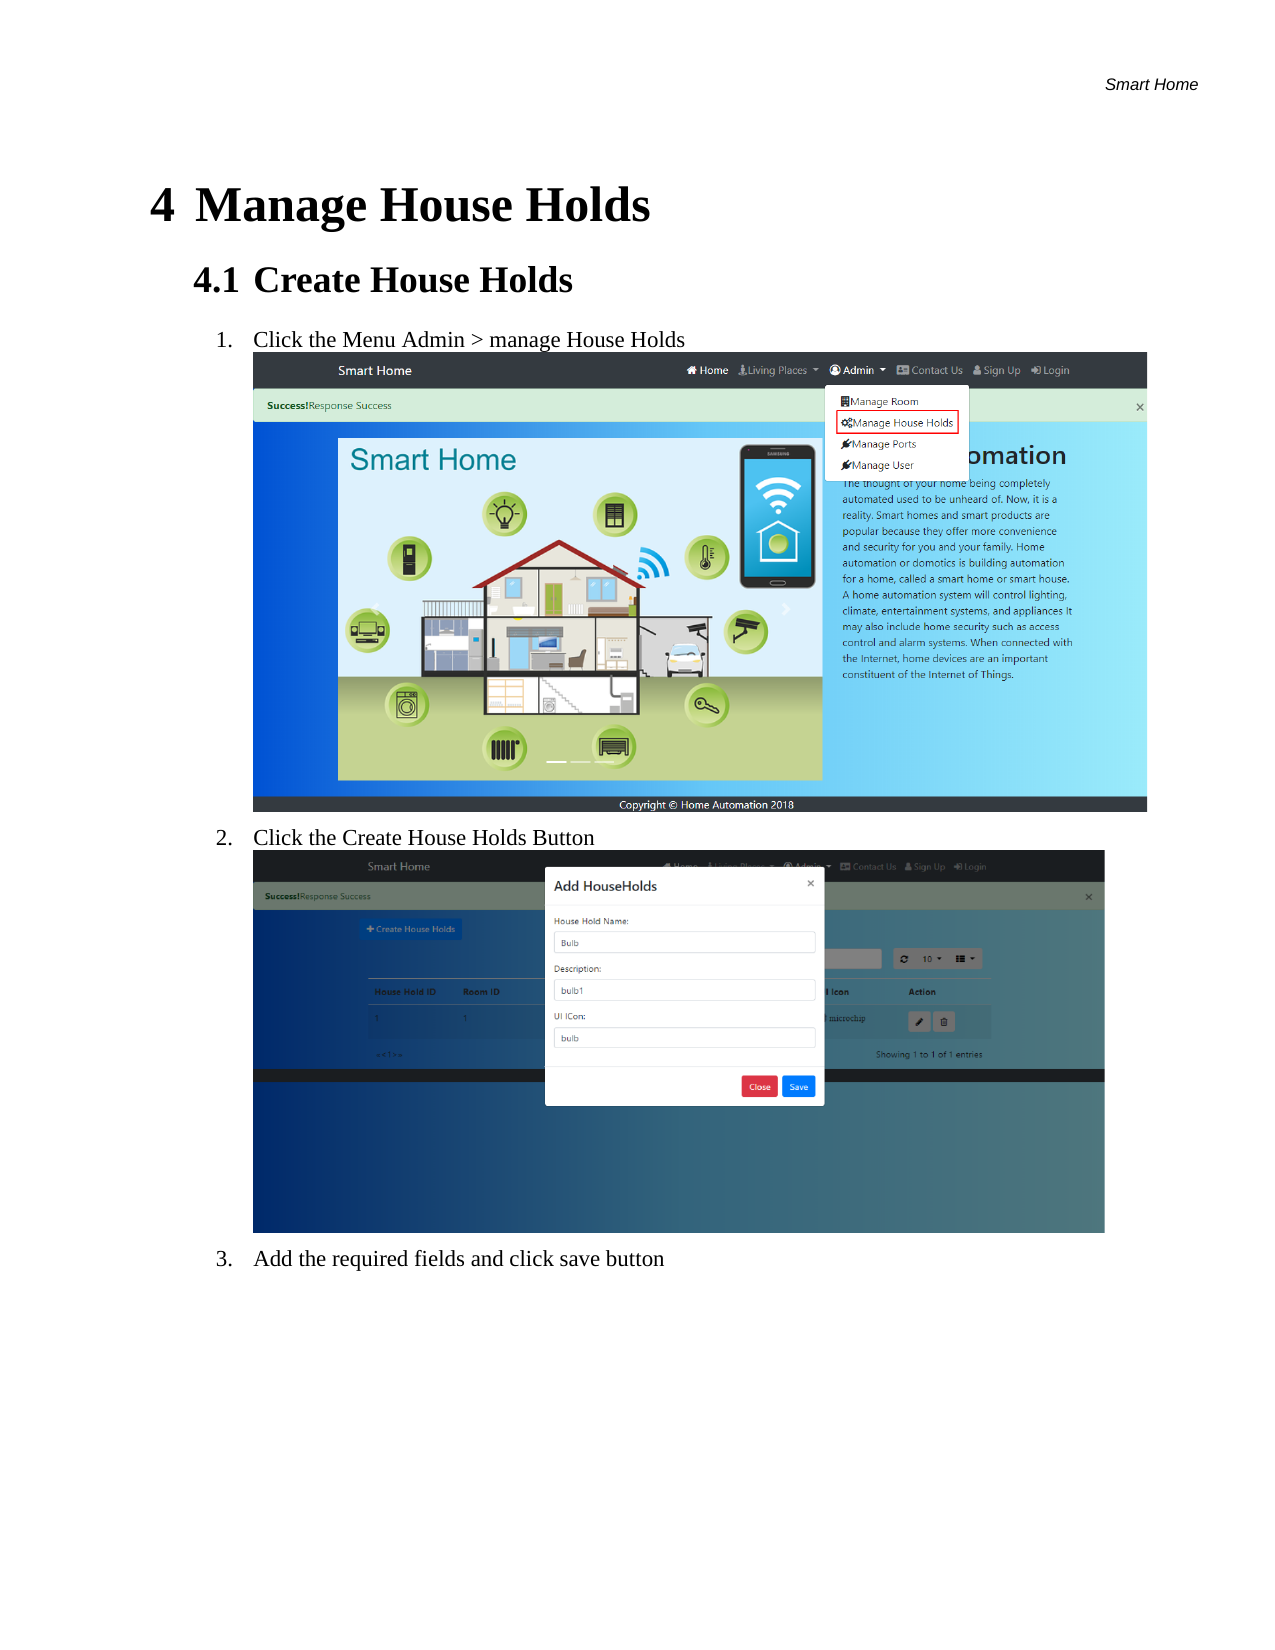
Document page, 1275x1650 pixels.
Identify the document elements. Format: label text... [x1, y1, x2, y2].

subtitle Manage House Holds [150, 175, 1200, 232]
picture [253, 850, 1105, 1233]
list Add the required fields and click save button [216, 1245, 1200, 1271]
picture [253, 352, 1148, 812]
subtitle Create House Holds [193, 257, 1200, 301]
